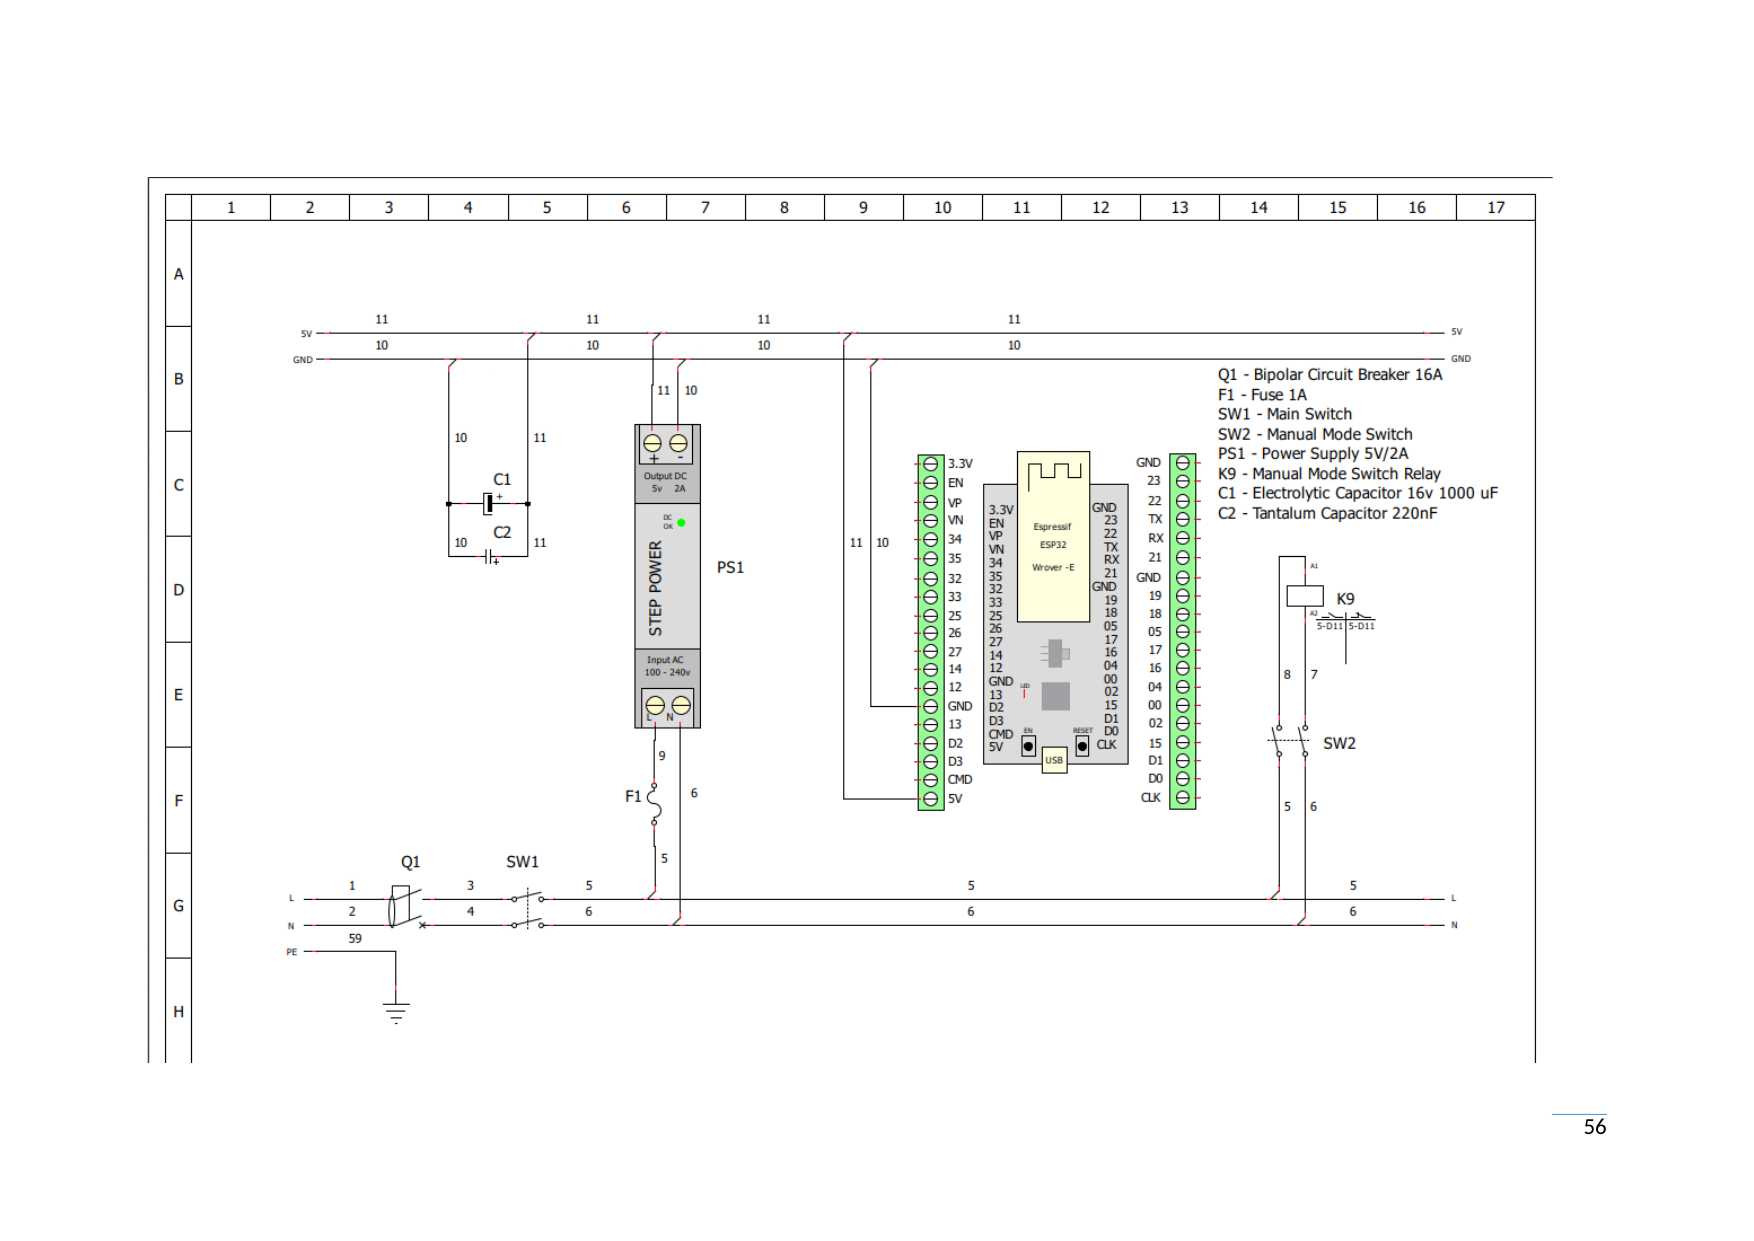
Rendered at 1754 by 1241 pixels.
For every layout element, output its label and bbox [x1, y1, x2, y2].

picture [147, 177, 1553, 1063]
